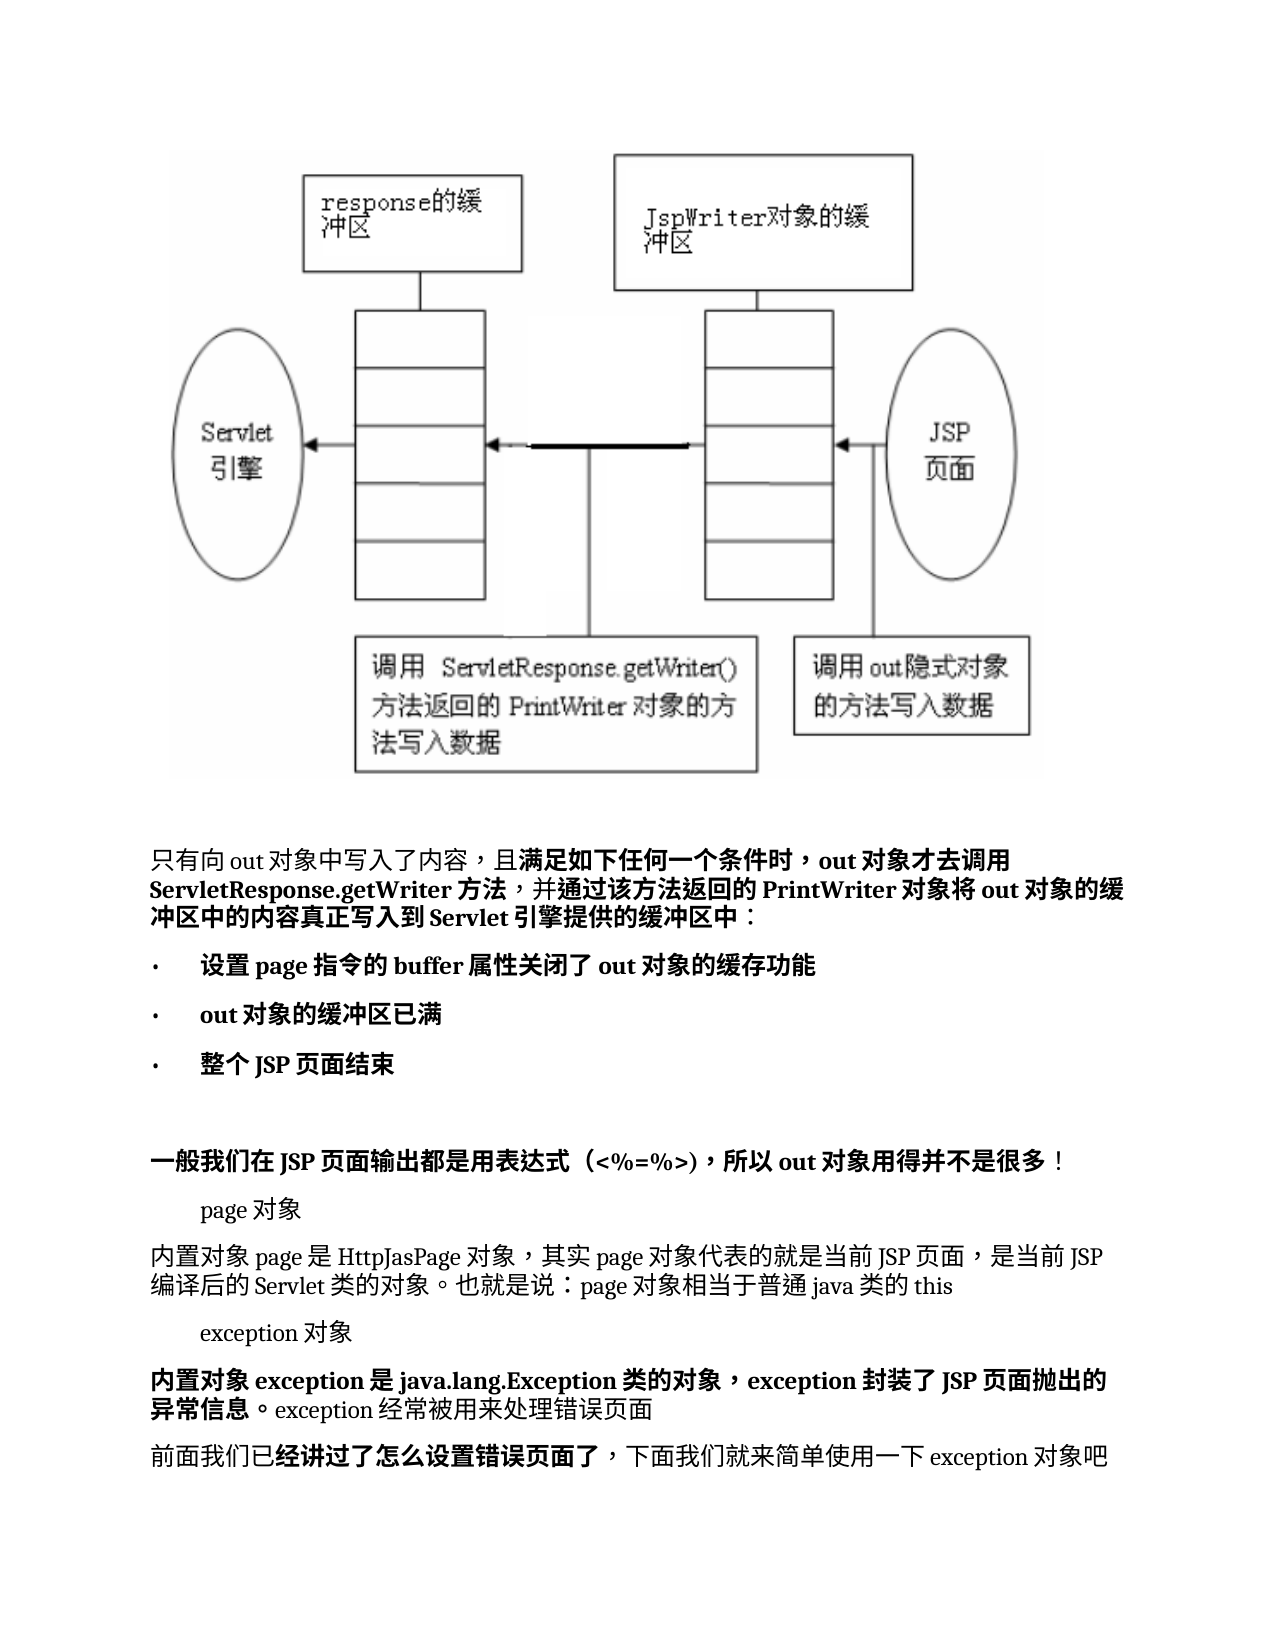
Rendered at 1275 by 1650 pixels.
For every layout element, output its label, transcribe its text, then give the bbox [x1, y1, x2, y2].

picture [168, 150, 1044, 779]
text 一般我们在JSP页面输出都是用表达式（<%=%>)，所以out对象用得并不是很多！ [150, 1148, 1125, 1177]
list out对象的缓冲区已满 [150, 1001, 1125, 1030]
list 设置page指令的buffer属性关闭了out对象的缓存功能 [150, 952, 1125, 981]
text 内置对象page是HttpJasPage对象，其实page对象代表的就是当前JSP页面，是当前JSP编译后的Servlet类的对象。也就是说：page对象相当于普通java类的this [150, 1243, 1125, 1301]
text 只有向out对象中写入了内容，且满足如下任何一个条件时，out对象才去调用ServletResponse.getWriter方法，并通过该方法返回的PrintWriter对象将out对象的缓冲区中的内容真正写入到Servlet引擎提供的缓冲区中： [150, 847, 1125, 933]
text exception对象 [200, 1319, 1075, 1348]
text page对象 [200, 1196, 1075, 1224]
text 前面我们已经讲过了怎么设置错误页面了，下面我们就来简单使用一下exception对象吧 [150, 1443, 1125, 1472]
list 整个JSP页面结束 [150, 1051, 1125, 1080]
text 内置对象exception是java.lang.Exception类的对象，exception封装了JSP页面抛出的异常信息。exception经常被用来处理错误页面 [150, 1367, 1125, 1424]
